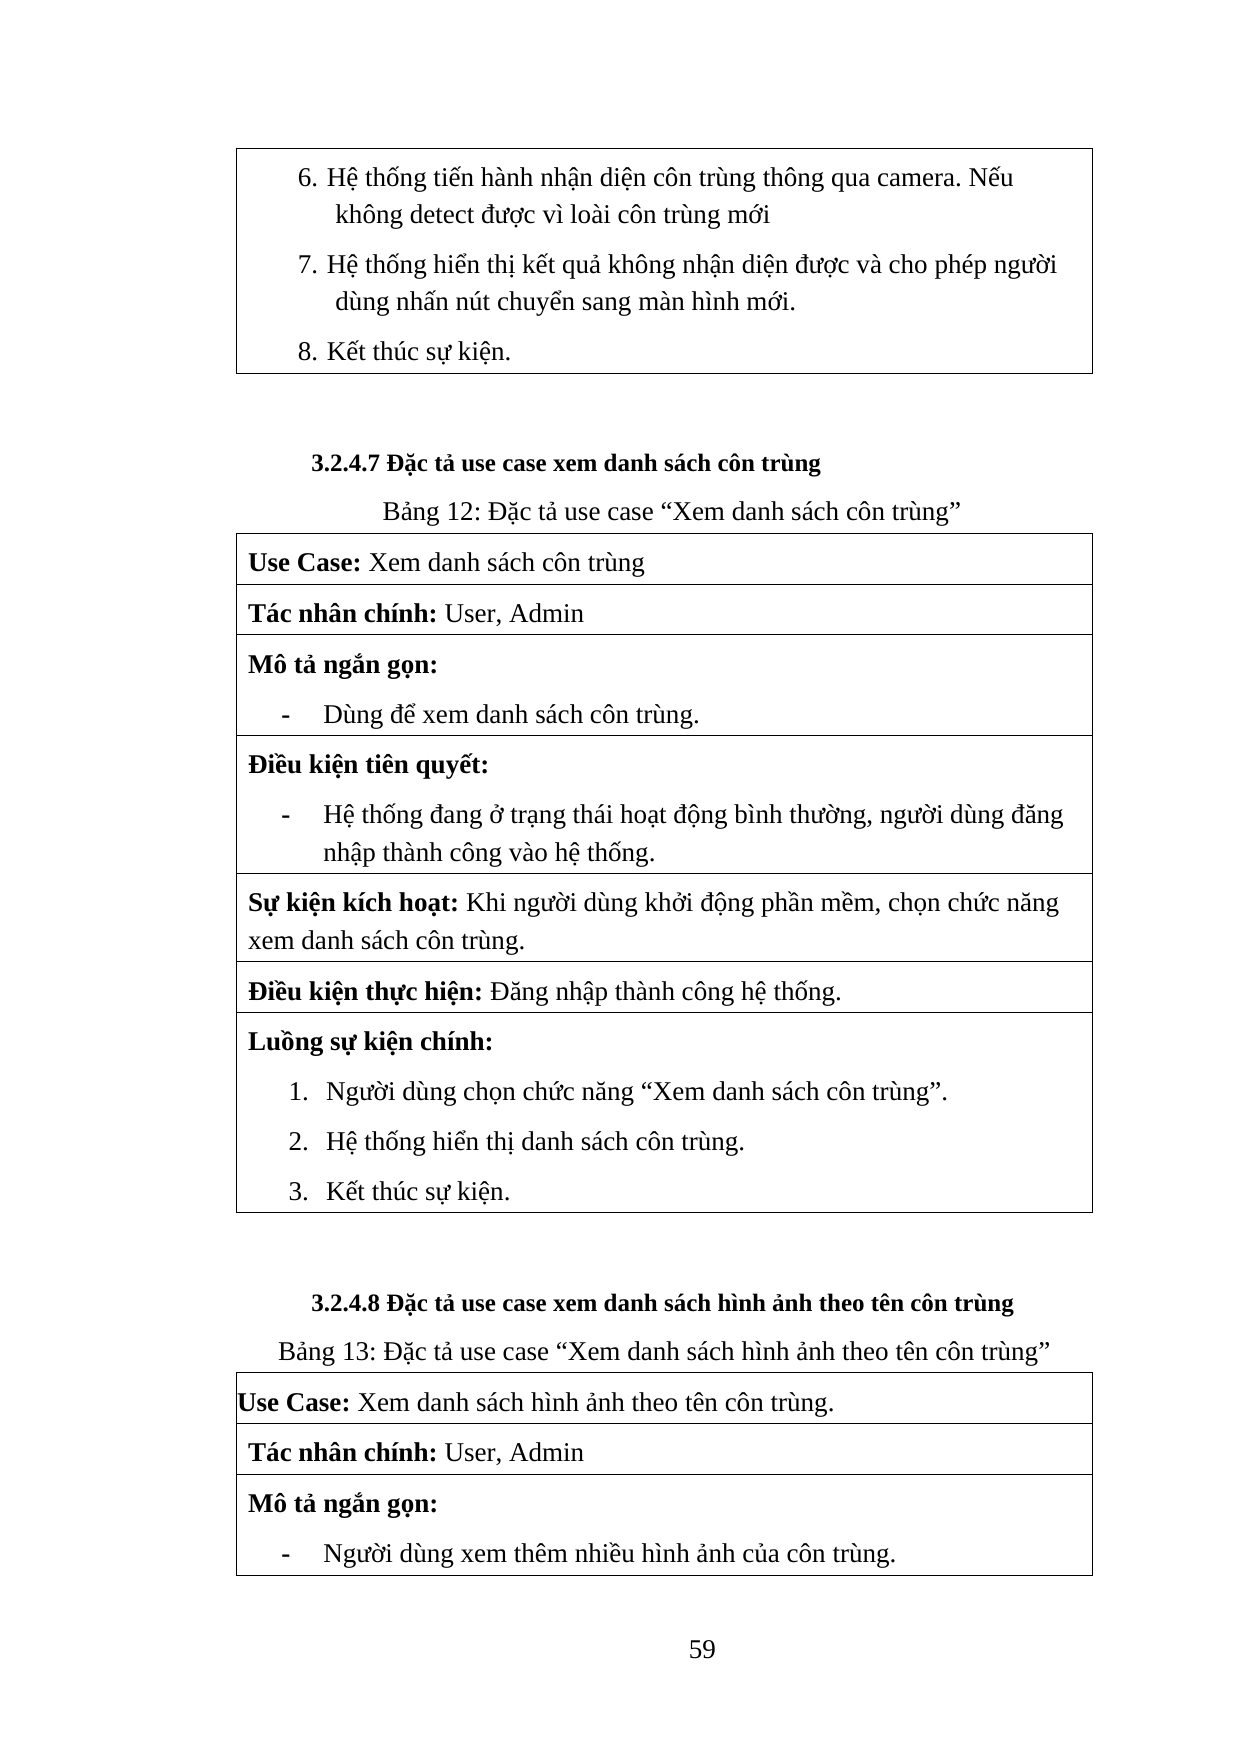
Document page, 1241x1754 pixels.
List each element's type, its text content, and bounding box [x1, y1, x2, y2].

subtitle 3.2.4.8 Đặc tả use case xem danh sách hình ảnh theo tên côn trùng [236, 1288, 1093, 1317]
subtitle 3.2.4.7 Đặc tả use case xem danh sách côn trùng [236, 448, 1093, 477]
table_cell Mô tả ngắn gọn: Dùng để xem danh sách côn trùng. [237, 635, 1092, 735]
table_cell Điều kiện thực hiện: Đăng nhập thành công hệ thống. [237, 962, 1092, 1012]
table_cell Luồng sự kiện chính: Người dùng chọn chức năng “Xem danh sách côn trùng”. Hệ thống hiển thị danh sách côn trùng. Kết thúc sự kiện. [237, 1013, 1092, 1212]
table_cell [237, 149, 1092, 373]
table_cell Tác nhân chính: User, Admin [237, 585, 1092, 634]
text Bảng 13: Đặc tả use case “Xem danh sách hình ảnh theo tên côn trùng” [236, 1335, 1093, 1366]
table_cell Điều kiện tiên quyết: Hệ thống đang ở trạng thái hoạt động bình thường, người dùng đăng nhập thành công vào hệ thống. [237, 736, 1092, 873]
table_header Use Case: Xem danh sách côn trùng [237, 534, 1092, 583]
table_cell Sự kiện kích hoạt: Khi người dùng khởi động phần mềm, chọn chức năng xem danh sách côn trùng. [237, 874, 1092, 961]
table_cell Mô tả ngắn gọn: Người dùng xem thêm nhiều hình ảnh của côn trùng. [237, 1475, 1092, 1574]
text Bảng 12: Đặc tả use case “Xem danh sách côn trùng” [236, 495, 1093, 527]
table_header Use Case: Xem danh sách hình ảnh theo tên côn trùng. [237, 1373, 1092, 1423]
table_cell Tác nhân chính: User, Admin [237, 1424, 1092, 1474]
